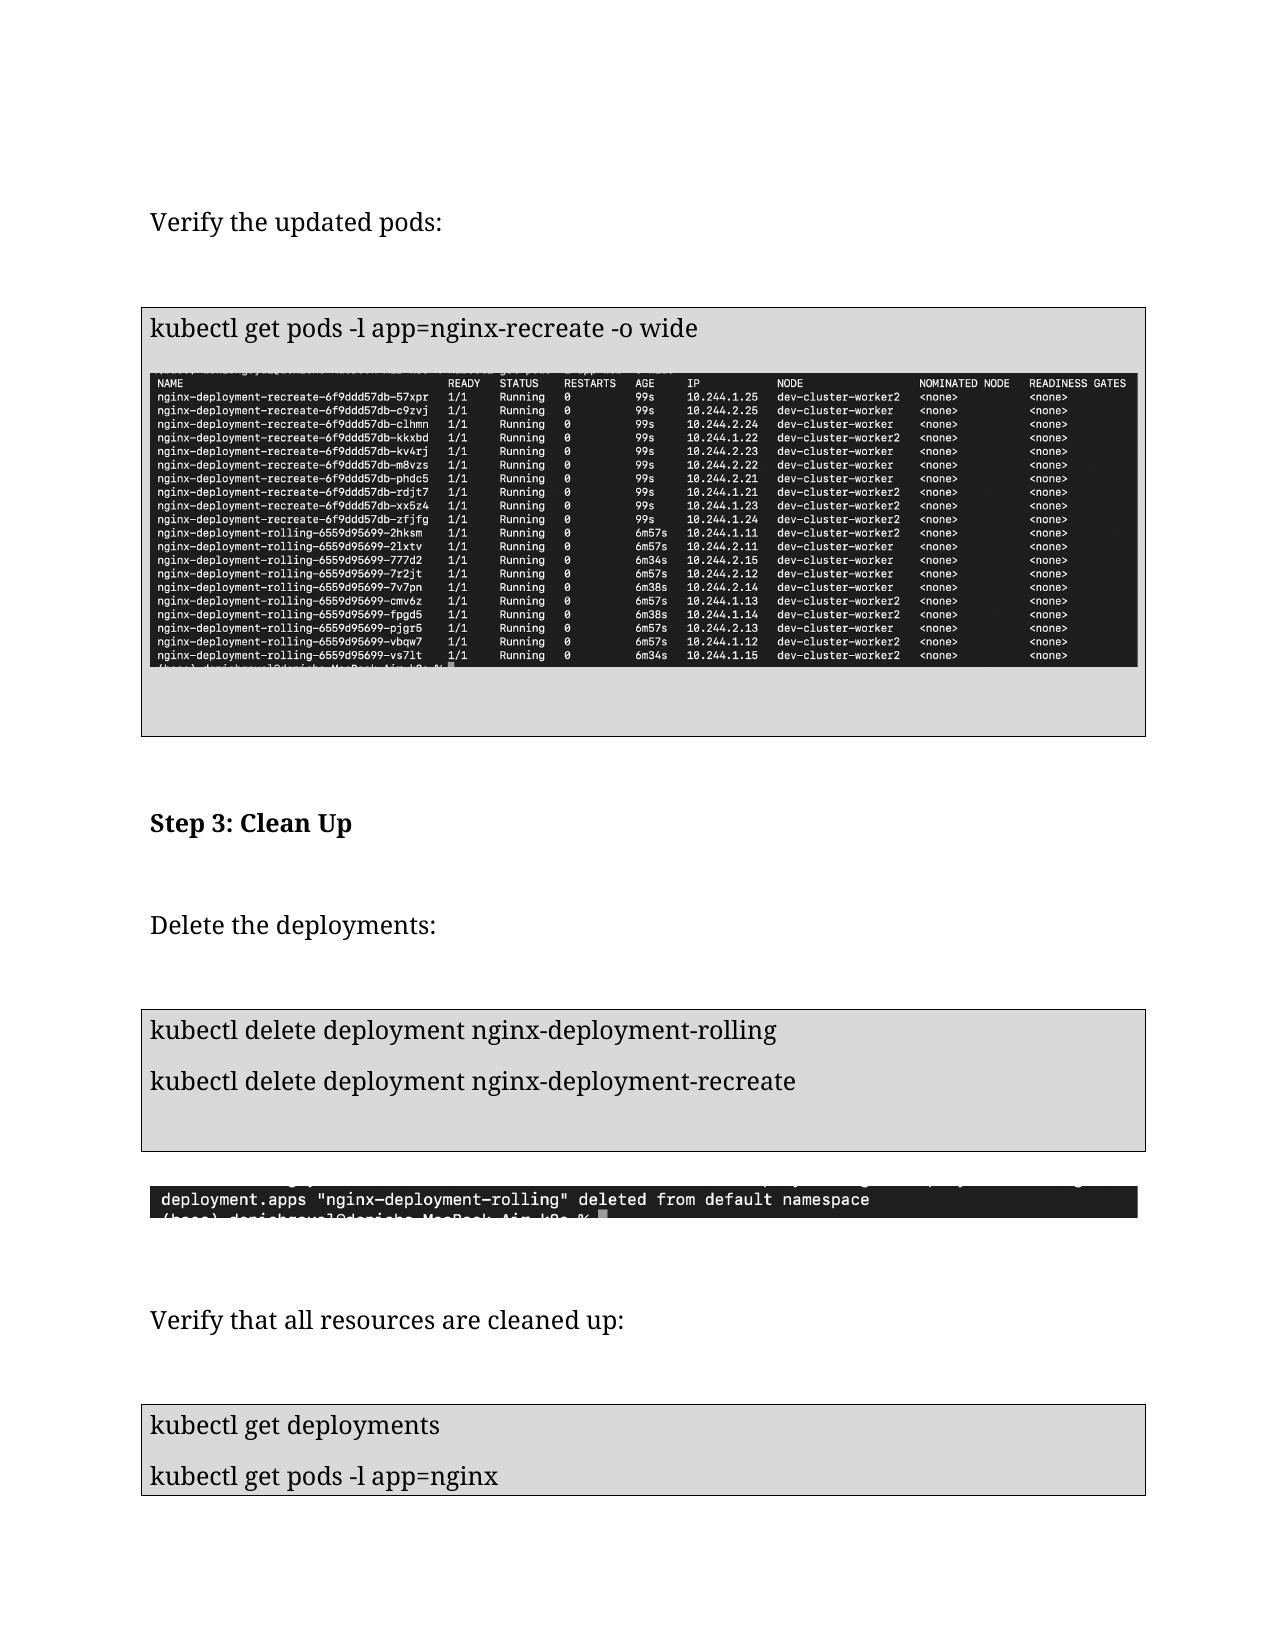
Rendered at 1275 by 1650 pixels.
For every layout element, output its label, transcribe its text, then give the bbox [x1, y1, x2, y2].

text Step 3: Clean Up [150, 805, 1137, 839]
text Verify the updated pods: [150, 205, 1137, 239]
text kubectl get pods -l app=nginx-recreate -o wide [142, 308, 1145, 344]
text Delete the deployments: [150, 907, 1137, 941]
text Verify that all resources are cleaned up: [150, 1302, 1137, 1336]
text kubectl delete deployment nginx-deployment-recreate [142, 1060, 1145, 1098]
text kubectl get deployments [142, 1405, 1145, 1442]
text kubectl delete deployment nginx-deployment-rolling [142, 1010, 1145, 1047]
picture [150, 1186, 1138, 1218]
picture [150, 373, 1138, 667]
text kubectl get pods -l app=nginx [142, 1455, 1145, 1495]
